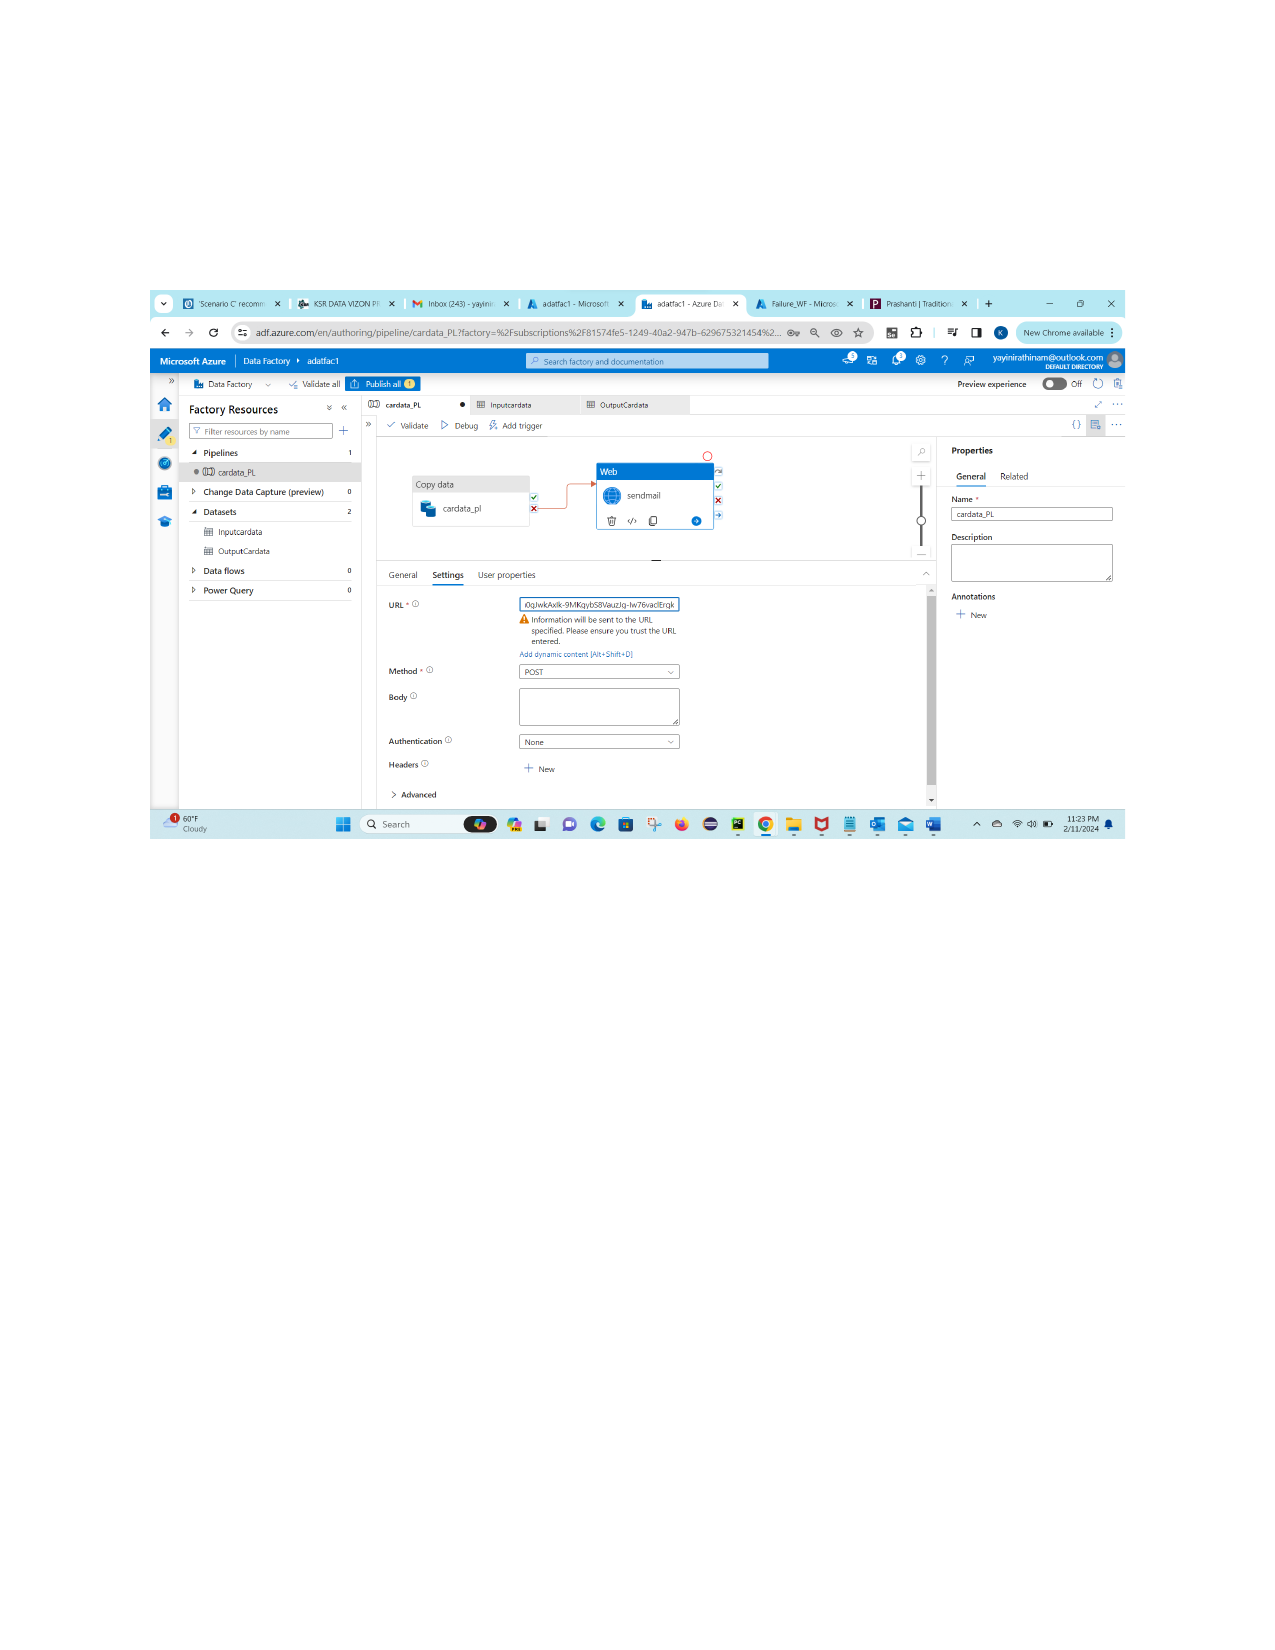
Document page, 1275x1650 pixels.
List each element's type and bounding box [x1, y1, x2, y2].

picture [150, 290, 1125, 839]
